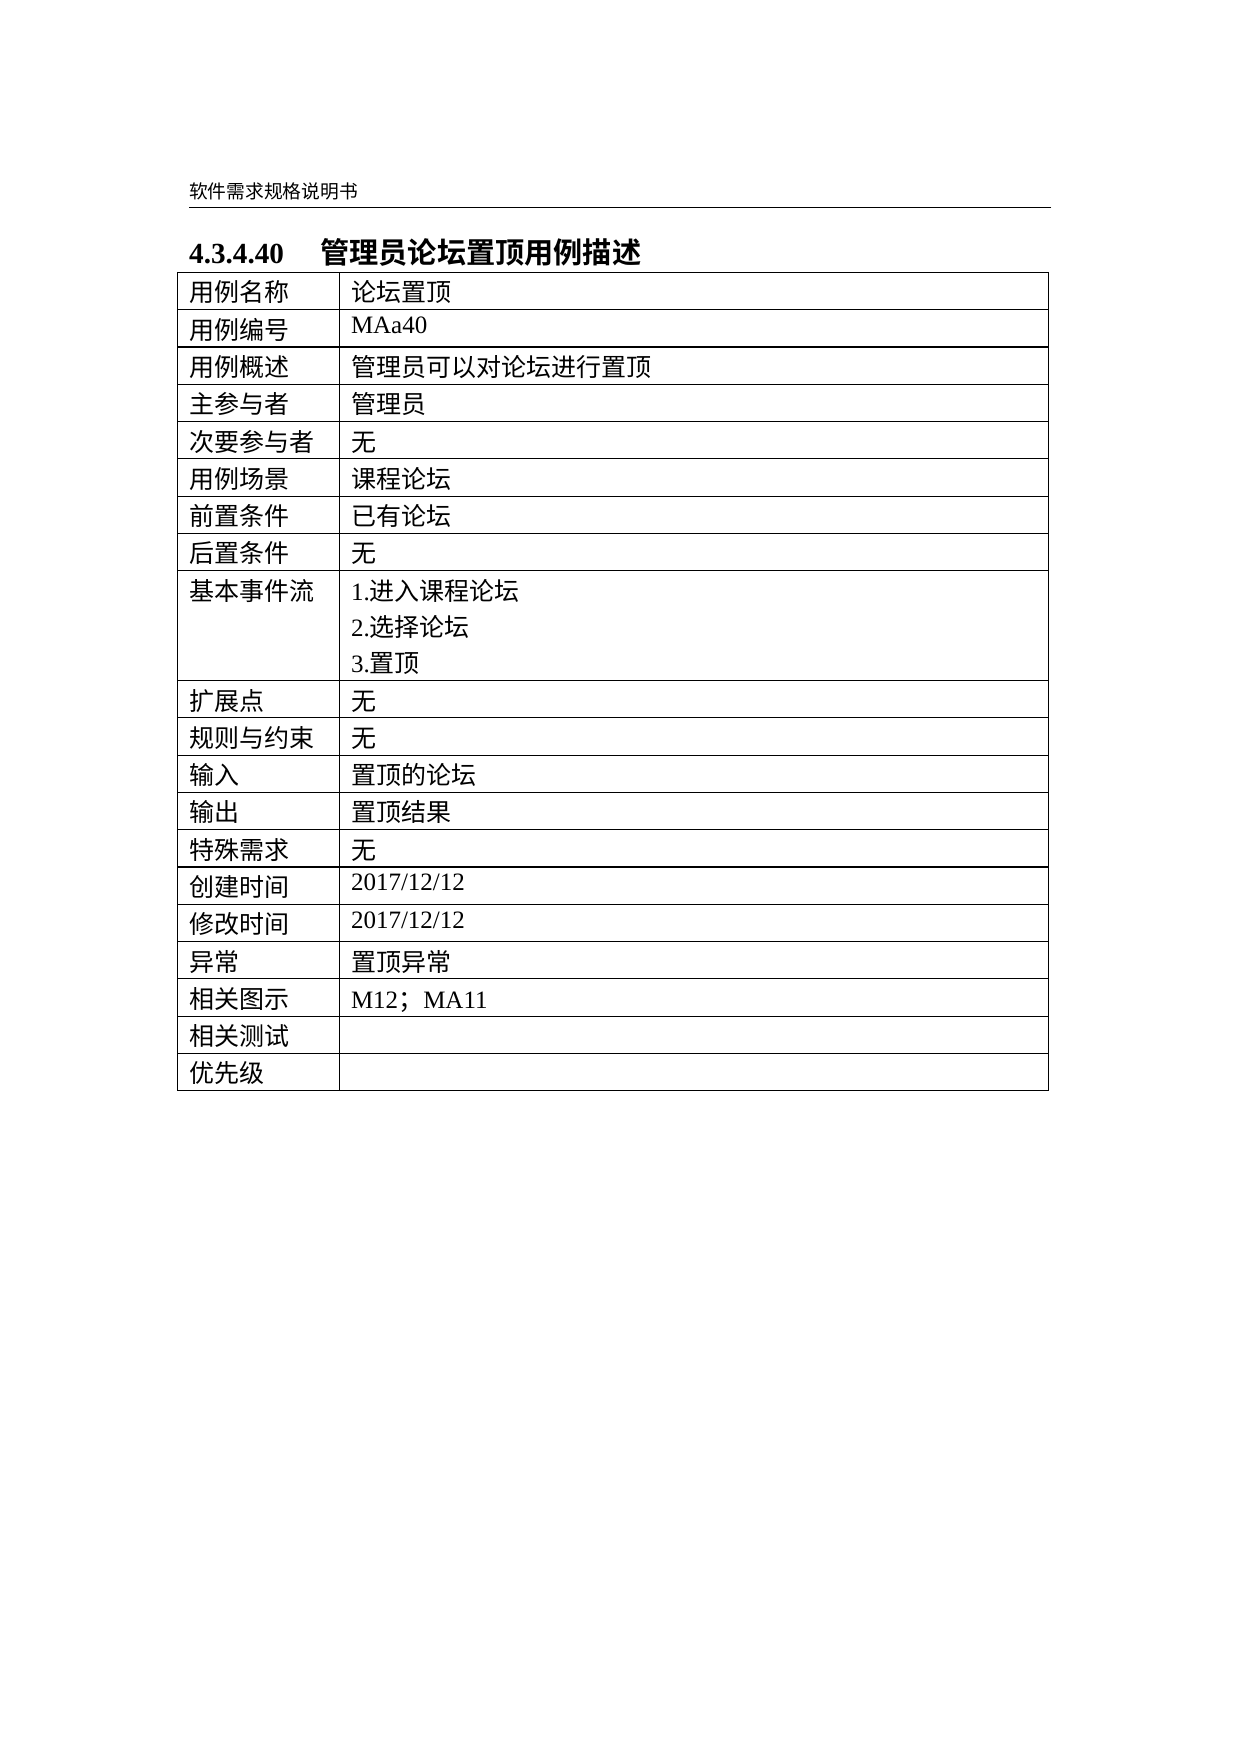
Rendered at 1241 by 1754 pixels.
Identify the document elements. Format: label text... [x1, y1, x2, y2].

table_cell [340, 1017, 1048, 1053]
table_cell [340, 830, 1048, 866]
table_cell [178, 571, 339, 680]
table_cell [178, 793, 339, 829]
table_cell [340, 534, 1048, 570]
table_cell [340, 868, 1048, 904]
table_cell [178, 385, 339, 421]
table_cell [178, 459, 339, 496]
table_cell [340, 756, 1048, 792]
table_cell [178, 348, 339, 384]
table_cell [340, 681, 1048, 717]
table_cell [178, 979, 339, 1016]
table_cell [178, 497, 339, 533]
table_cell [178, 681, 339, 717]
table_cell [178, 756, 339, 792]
subtitle 管理员论坛置顶用例描述 [189, 229, 1051, 272]
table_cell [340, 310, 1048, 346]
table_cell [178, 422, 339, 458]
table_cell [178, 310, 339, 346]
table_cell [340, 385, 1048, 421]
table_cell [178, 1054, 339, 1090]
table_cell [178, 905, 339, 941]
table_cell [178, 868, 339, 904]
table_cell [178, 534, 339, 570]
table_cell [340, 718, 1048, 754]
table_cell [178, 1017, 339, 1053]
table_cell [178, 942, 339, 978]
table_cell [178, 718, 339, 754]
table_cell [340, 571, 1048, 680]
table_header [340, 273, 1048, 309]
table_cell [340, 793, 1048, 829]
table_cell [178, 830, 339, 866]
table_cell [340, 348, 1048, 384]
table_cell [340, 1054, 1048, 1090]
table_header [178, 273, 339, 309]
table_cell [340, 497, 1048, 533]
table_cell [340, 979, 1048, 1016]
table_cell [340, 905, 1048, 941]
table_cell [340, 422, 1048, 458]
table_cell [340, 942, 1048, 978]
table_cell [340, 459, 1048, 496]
